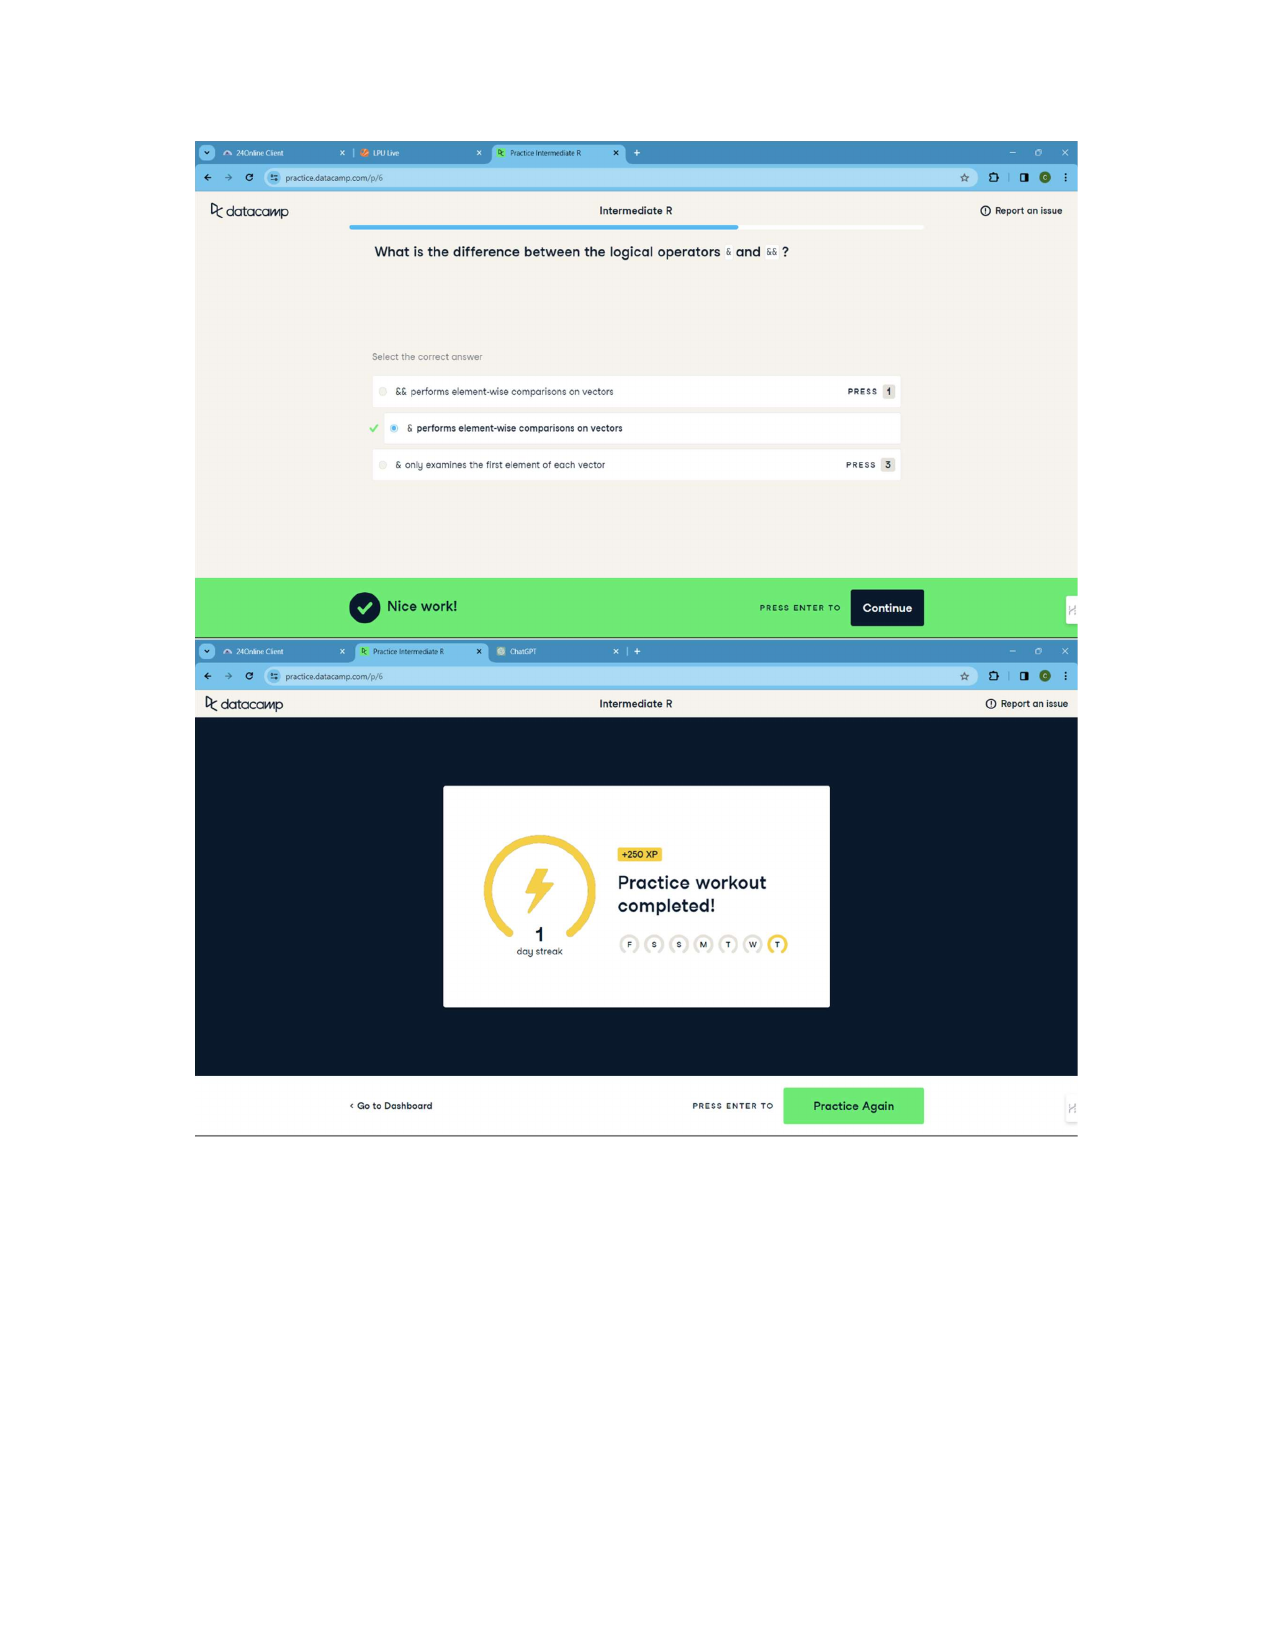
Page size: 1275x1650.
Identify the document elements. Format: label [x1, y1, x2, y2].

picture [194, 141, 1078, 1137]
